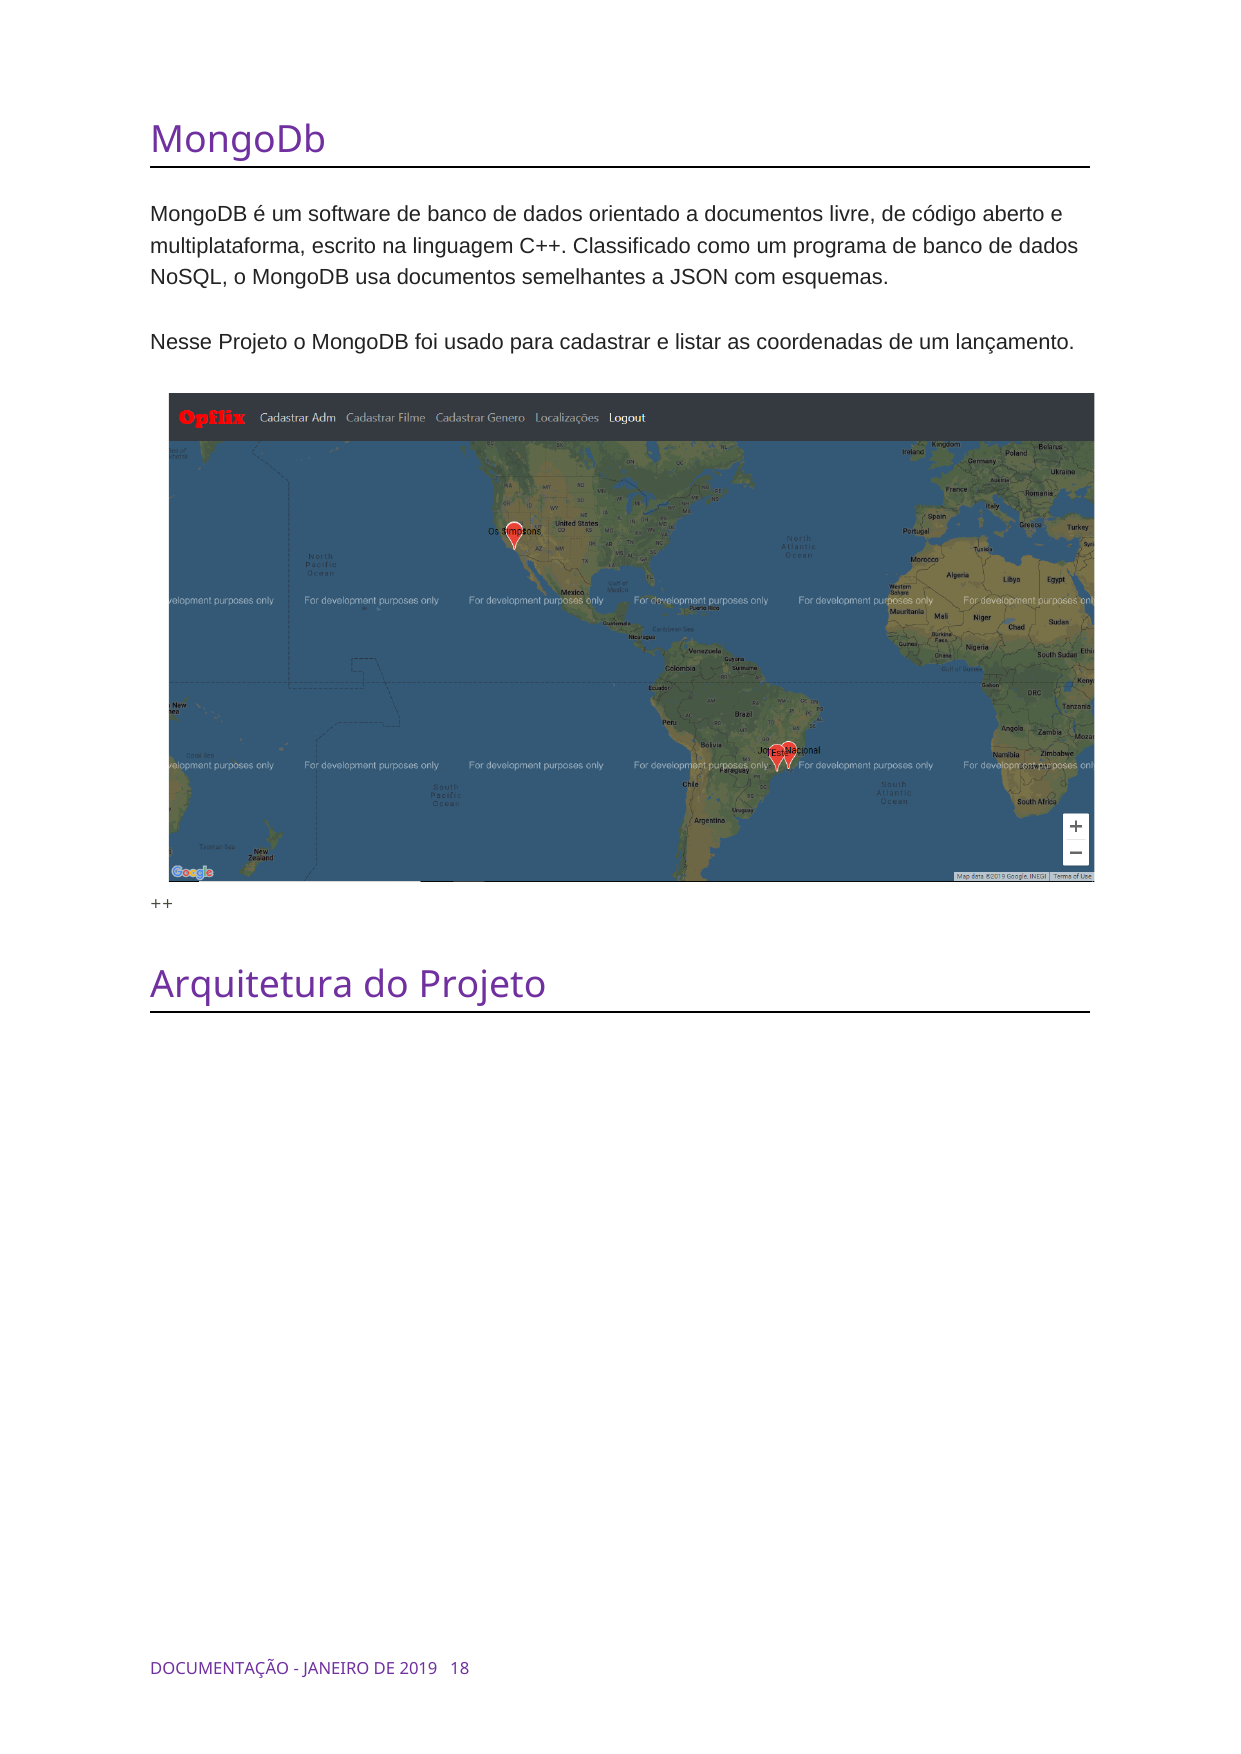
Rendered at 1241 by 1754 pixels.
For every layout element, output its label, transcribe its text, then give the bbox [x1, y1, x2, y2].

text Nesse Projeto o MongoDB foi usado para cadastrar e listar as coordenadas de um lançamento. [150, 329, 1090, 354]
text MongoDB é um software de banco de dados orientado a documentos livre, de código aberto e multiplataforma, escrito na linguagem C++. Classificado como um programa de banco de dados NoSQL, o MongoDB usa documentos semelhantes a JSON com esquemas. [150, 201, 1090, 289]
text Arquitetura do Projeto [150, 957, 1090, 1011]
text MongoDb [150, 112, 1090, 166]
text ++ [150, 394, 1090, 917]
